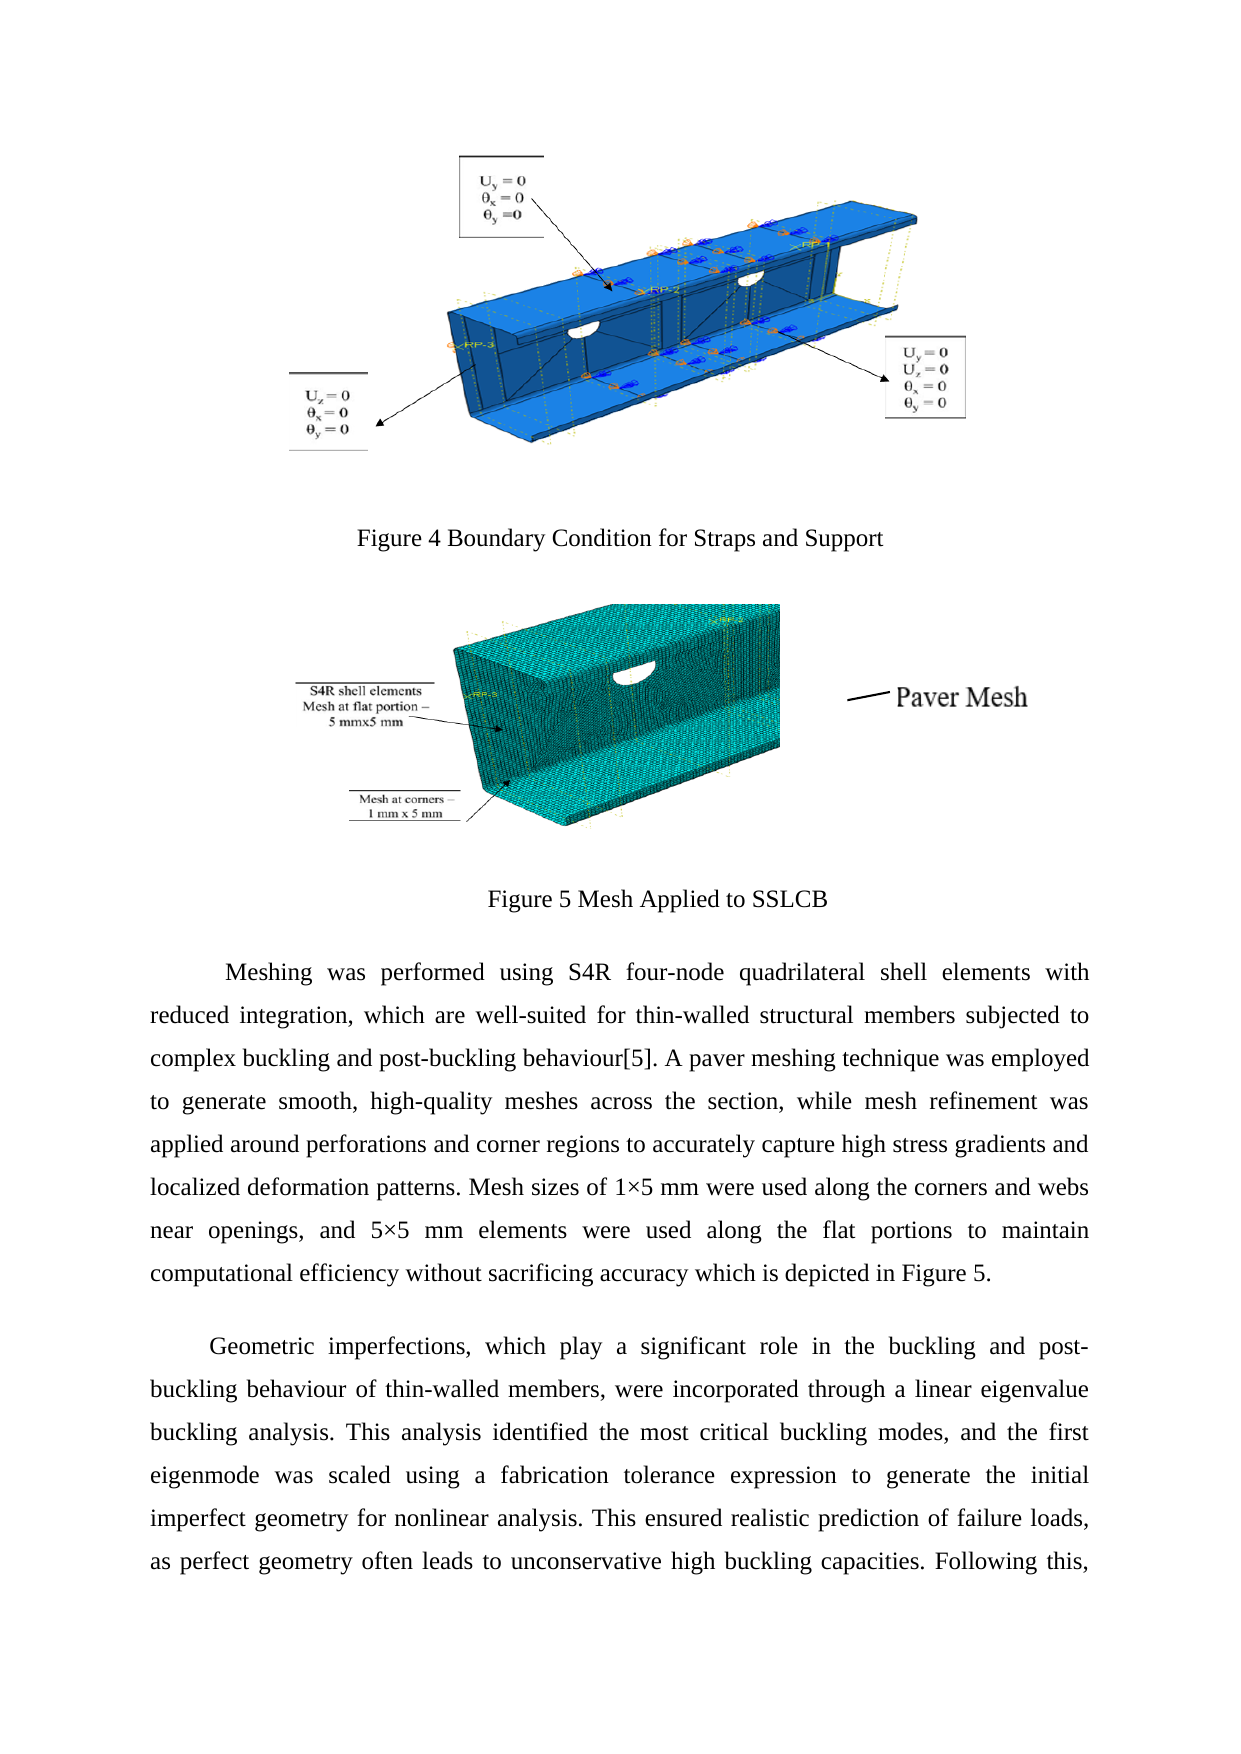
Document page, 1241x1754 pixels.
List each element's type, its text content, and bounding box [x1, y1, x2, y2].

text Meshing was performed using S4R four-node quadrilateral shell elements with reduced integration, which are well-suited for thin-walled structural members subjected to complex buckling and post-buckling behaviour[5]. A paver meshing technique was employed to generate smooth, high-quality meshes across the section, while mesh refinement was applied around perforations and corner regions to accurately capture high stress gradients and localized deformation patterns. Mesh sizes of 1×5 mm were used along the corners and webs near openings, and 5×5 mm elements were used along the flat portions to maintain computational efficiency without sacrificing accuracy which is depicted in Figure 5. [150, 957, 1090, 1287]
picture [278, 595, 848, 840]
picture [243, 150, 998, 480]
text Figure 5 Mesh Applied to SSLCB [150, 884, 1090, 913]
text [150, 1331, 1090, 1575]
picture [897, 668, 1039, 721]
text Figure 4 Boundary Condition for Straps and Support [150, 523, 1090, 552]
